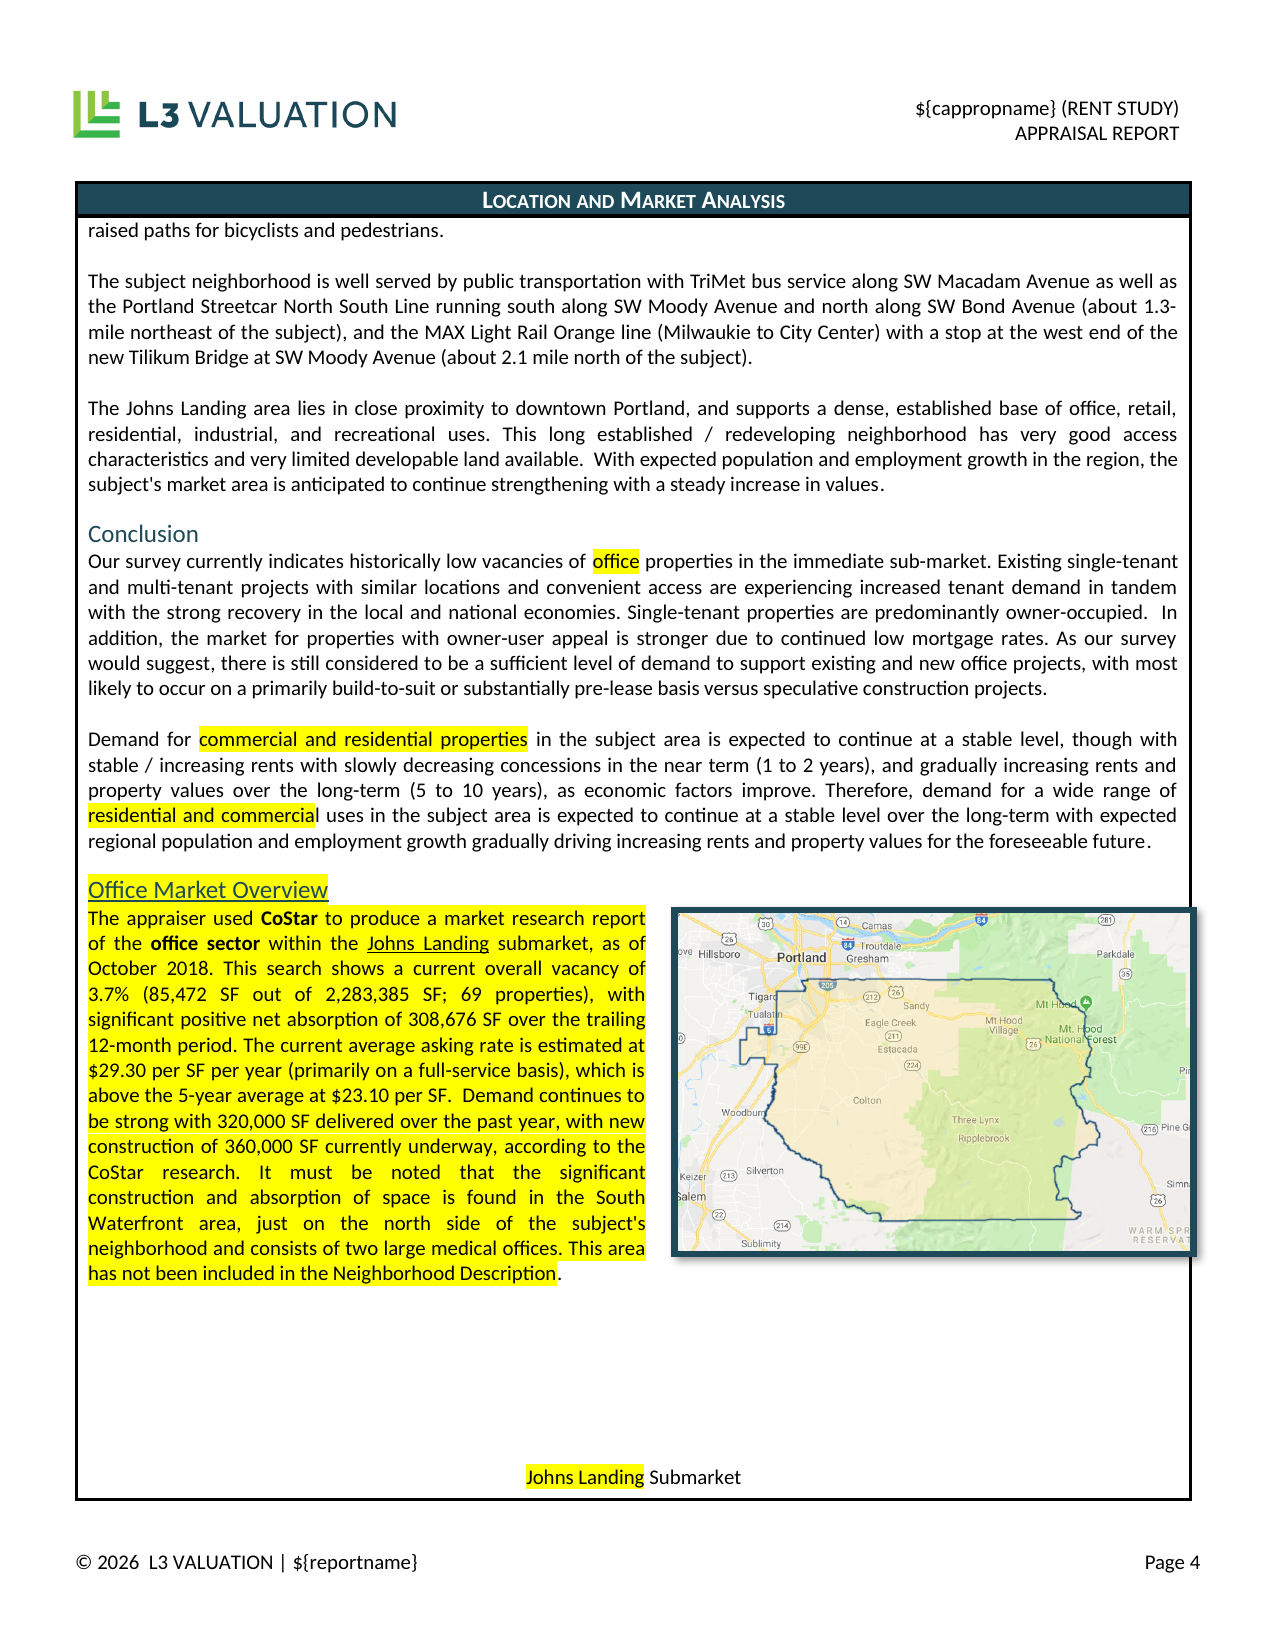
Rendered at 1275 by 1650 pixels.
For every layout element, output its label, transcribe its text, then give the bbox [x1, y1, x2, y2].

table_header Location and Market Analysis [78, 184, 1189, 214]
picture [678, 913, 1190, 1251]
picture [58, 75, 409, 153]
